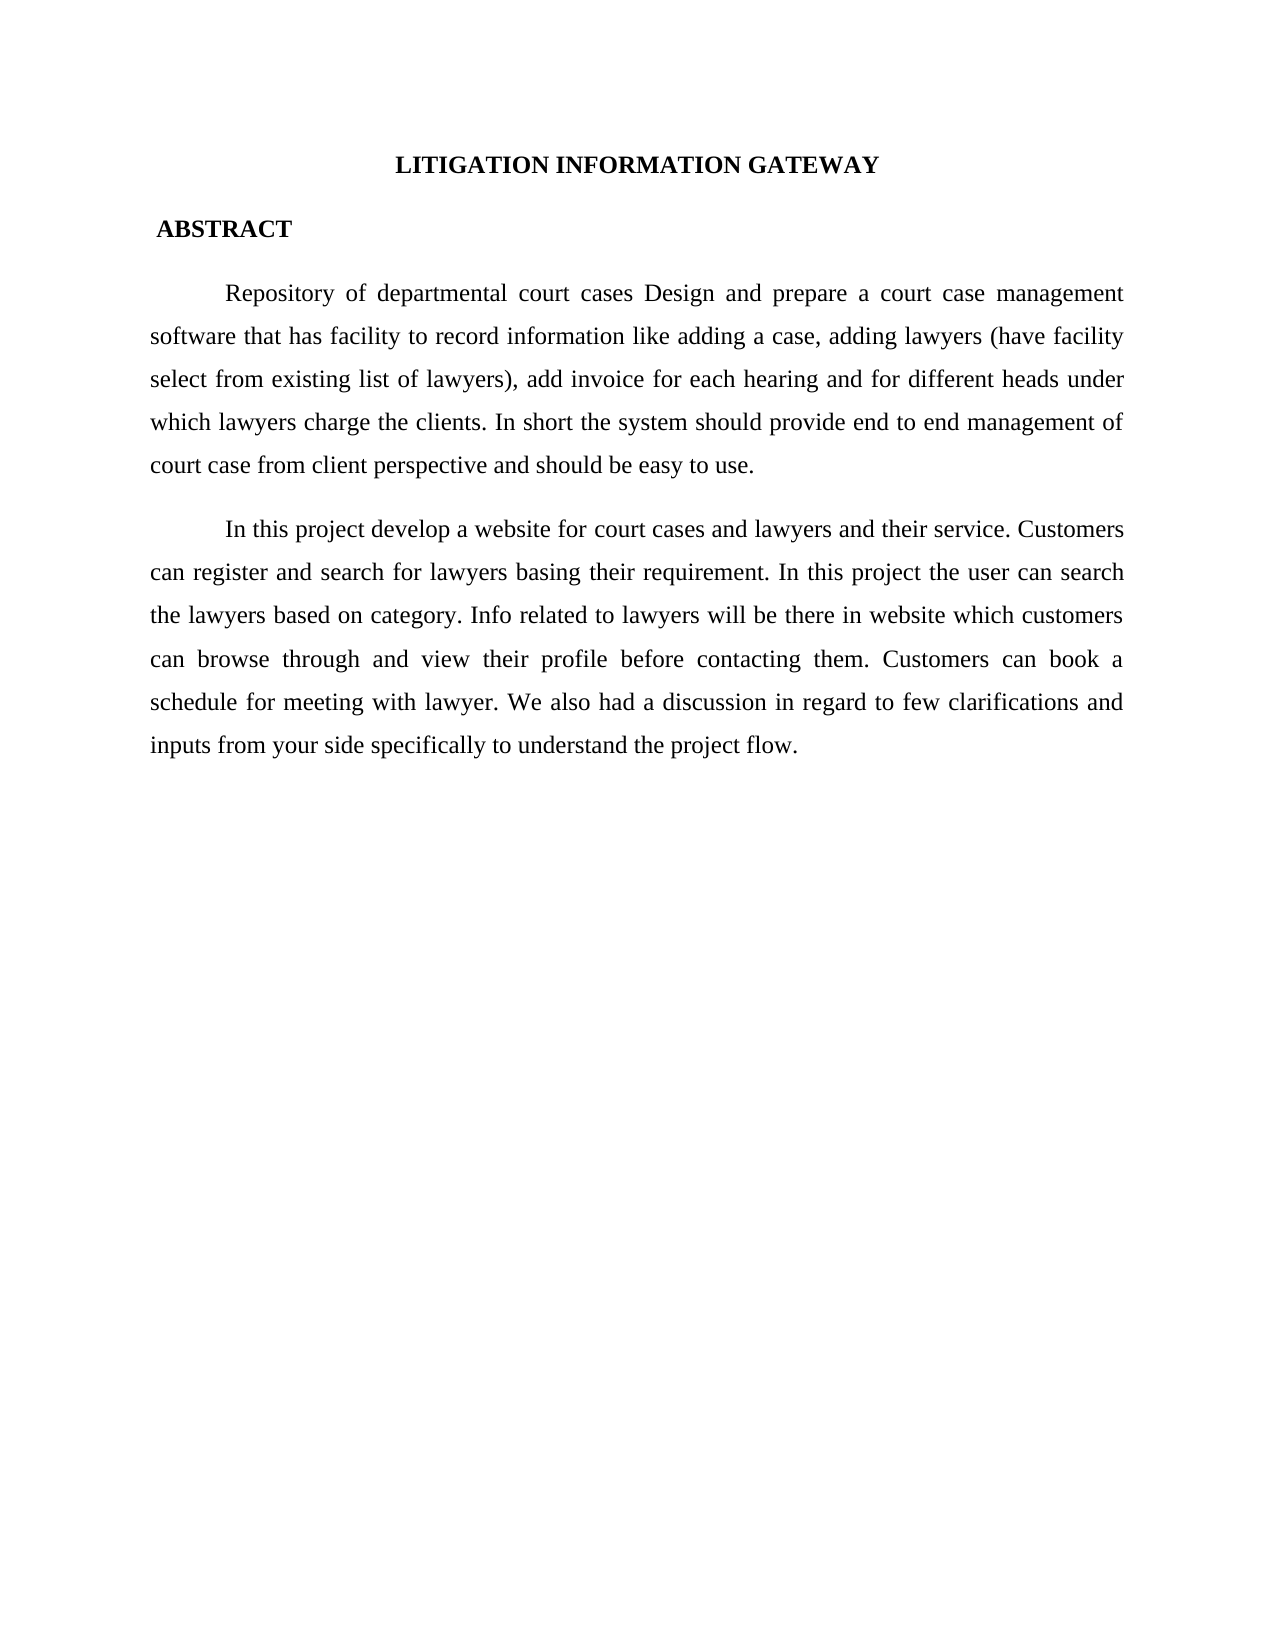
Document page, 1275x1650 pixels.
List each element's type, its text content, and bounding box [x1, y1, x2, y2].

text Repository of departmental court cases Design and prepare a court case management software that has facility to record information like adding a case, adding lawyers (have facility select from existing list of lawyers), add invoice for each hearing and for different heads under which lawyers charge the clients. In short the system should provide end to end management of court case from client perspective and should be easy to use. [150, 278, 1125, 479]
text In this project develop a website for court cases and lawyers and their service. Customers can register and search for lawyers basing their requirement. In this project the user can search the lawyers based on category. Info related to lawyers will be there in website which customers can browse through and view their profile before contacting them. Customers can book a schedule for meeting with lawyer. We also had a discussion in regard to few clarifications and inputs from your side specifically to understand the project flow. [150, 514, 1125, 759]
text LITIGATION INFORMATION GATEWAY [150, 150, 1125, 179]
text ABSTRACT [150, 214, 1125, 243]
